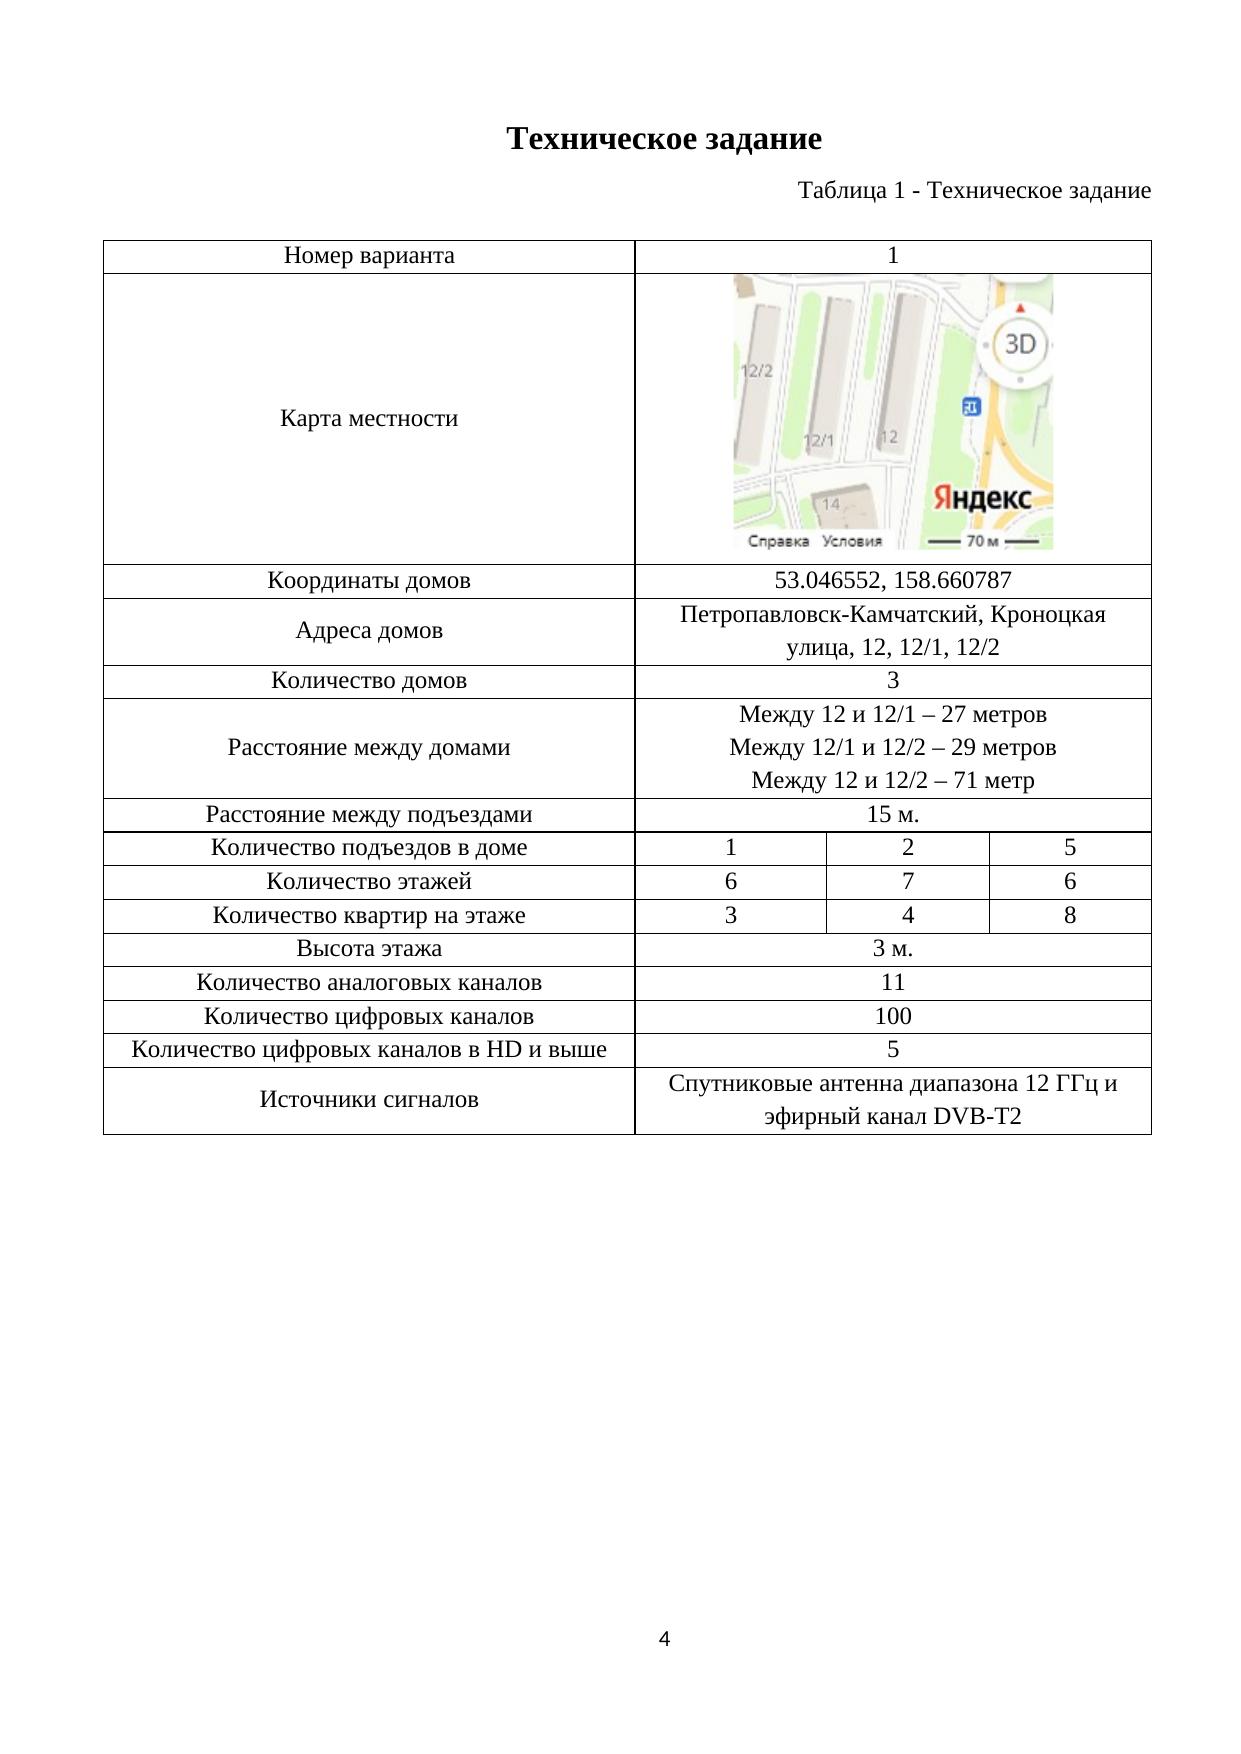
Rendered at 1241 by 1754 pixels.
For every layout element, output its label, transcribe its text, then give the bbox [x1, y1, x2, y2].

table_cell 53.046552, 158.660787 [636, 565, 1151, 598]
table_cell Количество цифровых каналов [104, 1001, 634, 1033]
table_cell 6 [636, 866, 826, 899]
table_cell Петропавловск-Камчатский, Кроноцкая улица, 12, 12/1, 12/2 [636, 599, 1151, 664]
table_header 1 [636, 241, 1151, 273]
table_cell 15 м. [636, 799, 1151, 831]
table_cell Количество домов [104, 666, 634, 698]
table_cell Количество аналоговых каналов [104, 967, 634, 1000]
table_cell Расстояние между домами [104, 699, 634, 798]
table_cell Количество цифровых каналов в HD и выше [104, 1034, 634, 1067]
table_cell 11 [636, 967, 1151, 1000]
table_cell Расстояние между подъездами [104, 799, 634, 831]
table_cell 6 [990, 866, 1151, 899]
table_cell 8 [990, 900, 1151, 932]
table_cell Между 12 и 12/1 – 27 метров Между 12/1 и 12/2 – 29 метров Между 12 и 12/2 – 71 метр [636, 699, 1151, 798]
table_cell 3 [636, 666, 1151, 698]
picture [723, 274, 1063, 561]
table_cell Карта местности [104, 274, 634, 564]
table_cell Координаты домов [104, 565, 634, 598]
table_cell 4 [827, 900, 989, 932]
table_cell Источники сигналов [104, 1068, 634, 1134]
table_header Номер варианта [104, 241, 634, 273]
table_cell 7 [827, 866, 989, 899]
table_cell Высота этажа [104, 934, 634, 966]
table_cell 3 [636, 900, 826, 932]
table_cell 3 м. [636, 934, 1151, 966]
table_cell 2 [827, 833, 989, 865]
table_cell Количество квартир на этаже [104, 900, 634, 932]
table_cell 1 [636, 833, 826, 865]
table_cell 5 [990, 833, 1151, 865]
table_cell 100 [636, 1001, 1151, 1033]
table_cell Адреса домов [104, 599, 634, 664]
table_cell [636, 274, 1151, 564]
table_cell Количество подъездов в доме [104, 833, 634, 865]
subtitle Техническое задание [177, 118, 1152, 156]
text Таблица 1 - Техническое задание [88, 176, 1152, 204]
table_cell Спутниковые антенна диапазона 12 ГГц и эфирный канал DVB-T2 [636, 1068, 1151, 1134]
table_cell 5 [636, 1034, 1151, 1067]
table_cell Количество этажей [104, 866, 634, 899]
